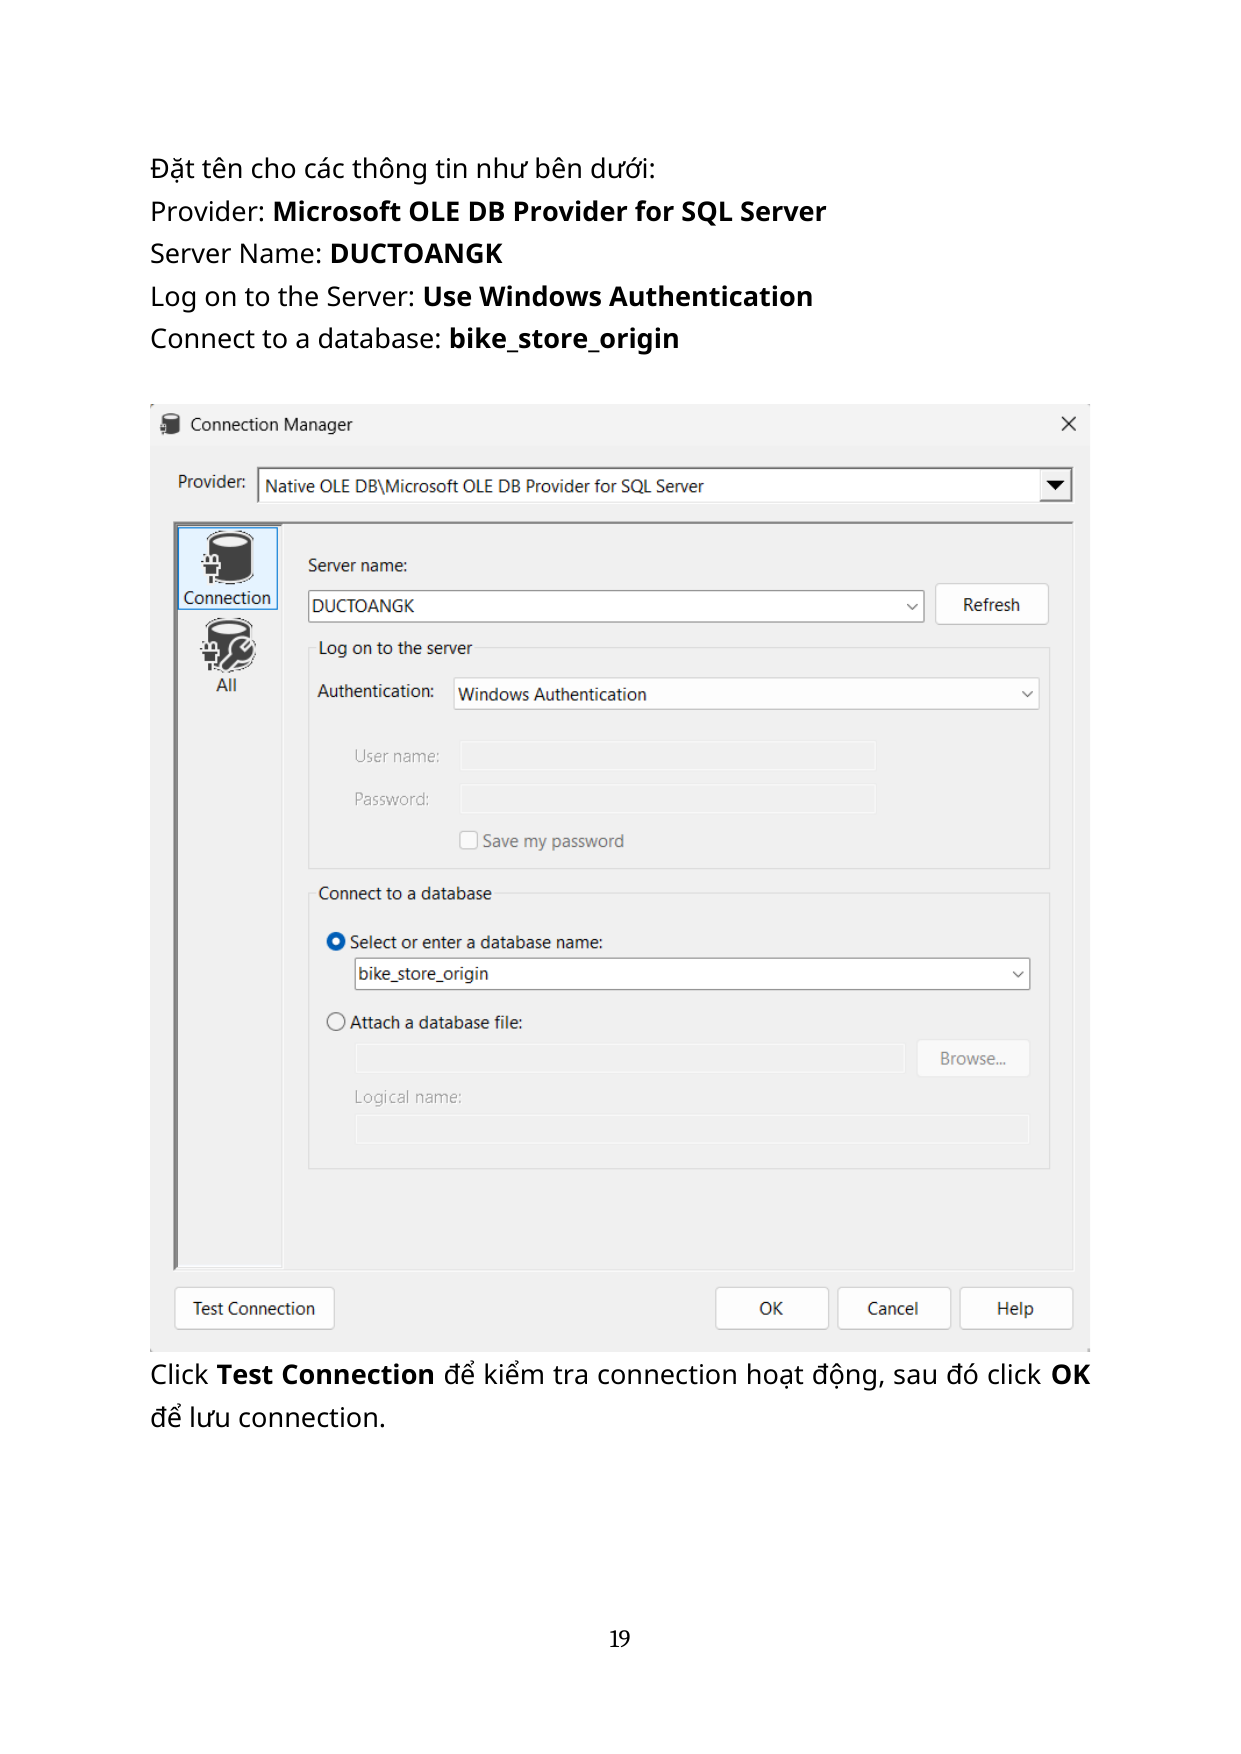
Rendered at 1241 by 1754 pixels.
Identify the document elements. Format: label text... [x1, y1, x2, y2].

text Đặt tên cho các thông tin như bên dưới: [150, 150, 1090, 187]
text Click Test Connection để kiểm tra connection hoạt động, sau đó click OK để lưu connection. [150, 1356, 1090, 1435]
text Provider: Microsoft OLE DB Provider for SQL Server [150, 192, 1090, 229]
text Server Name: DUCTOANGK [150, 235, 1090, 272]
picture [150, 404, 1091, 1352]
text Log on to the Server: Use Windows Authentication [150, 277, 1090, 314]
text Connect to a database: bike_store_origin [150, 319, 1090, 356]
